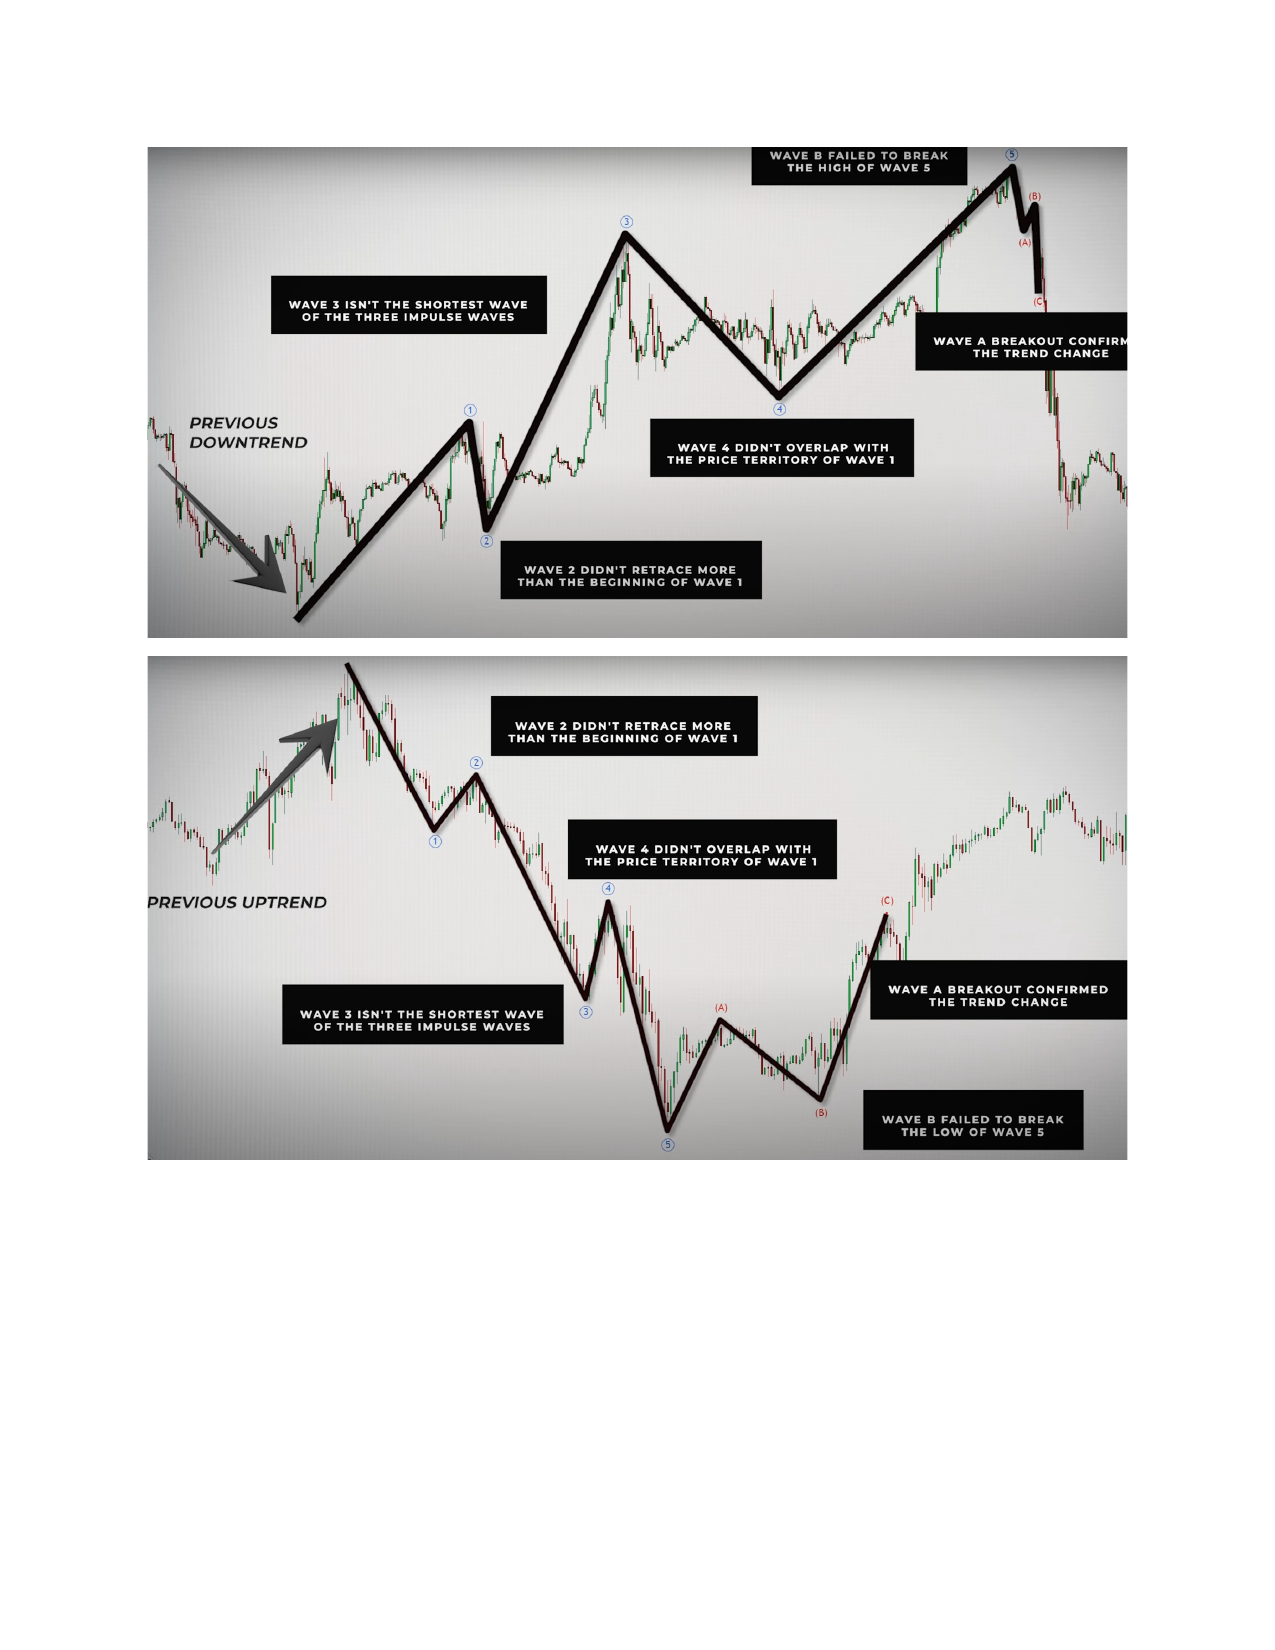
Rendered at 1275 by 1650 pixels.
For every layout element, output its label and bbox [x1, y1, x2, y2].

picture [147, 656, 1128, 1160]
picture [147, 147, 1128, 638]
